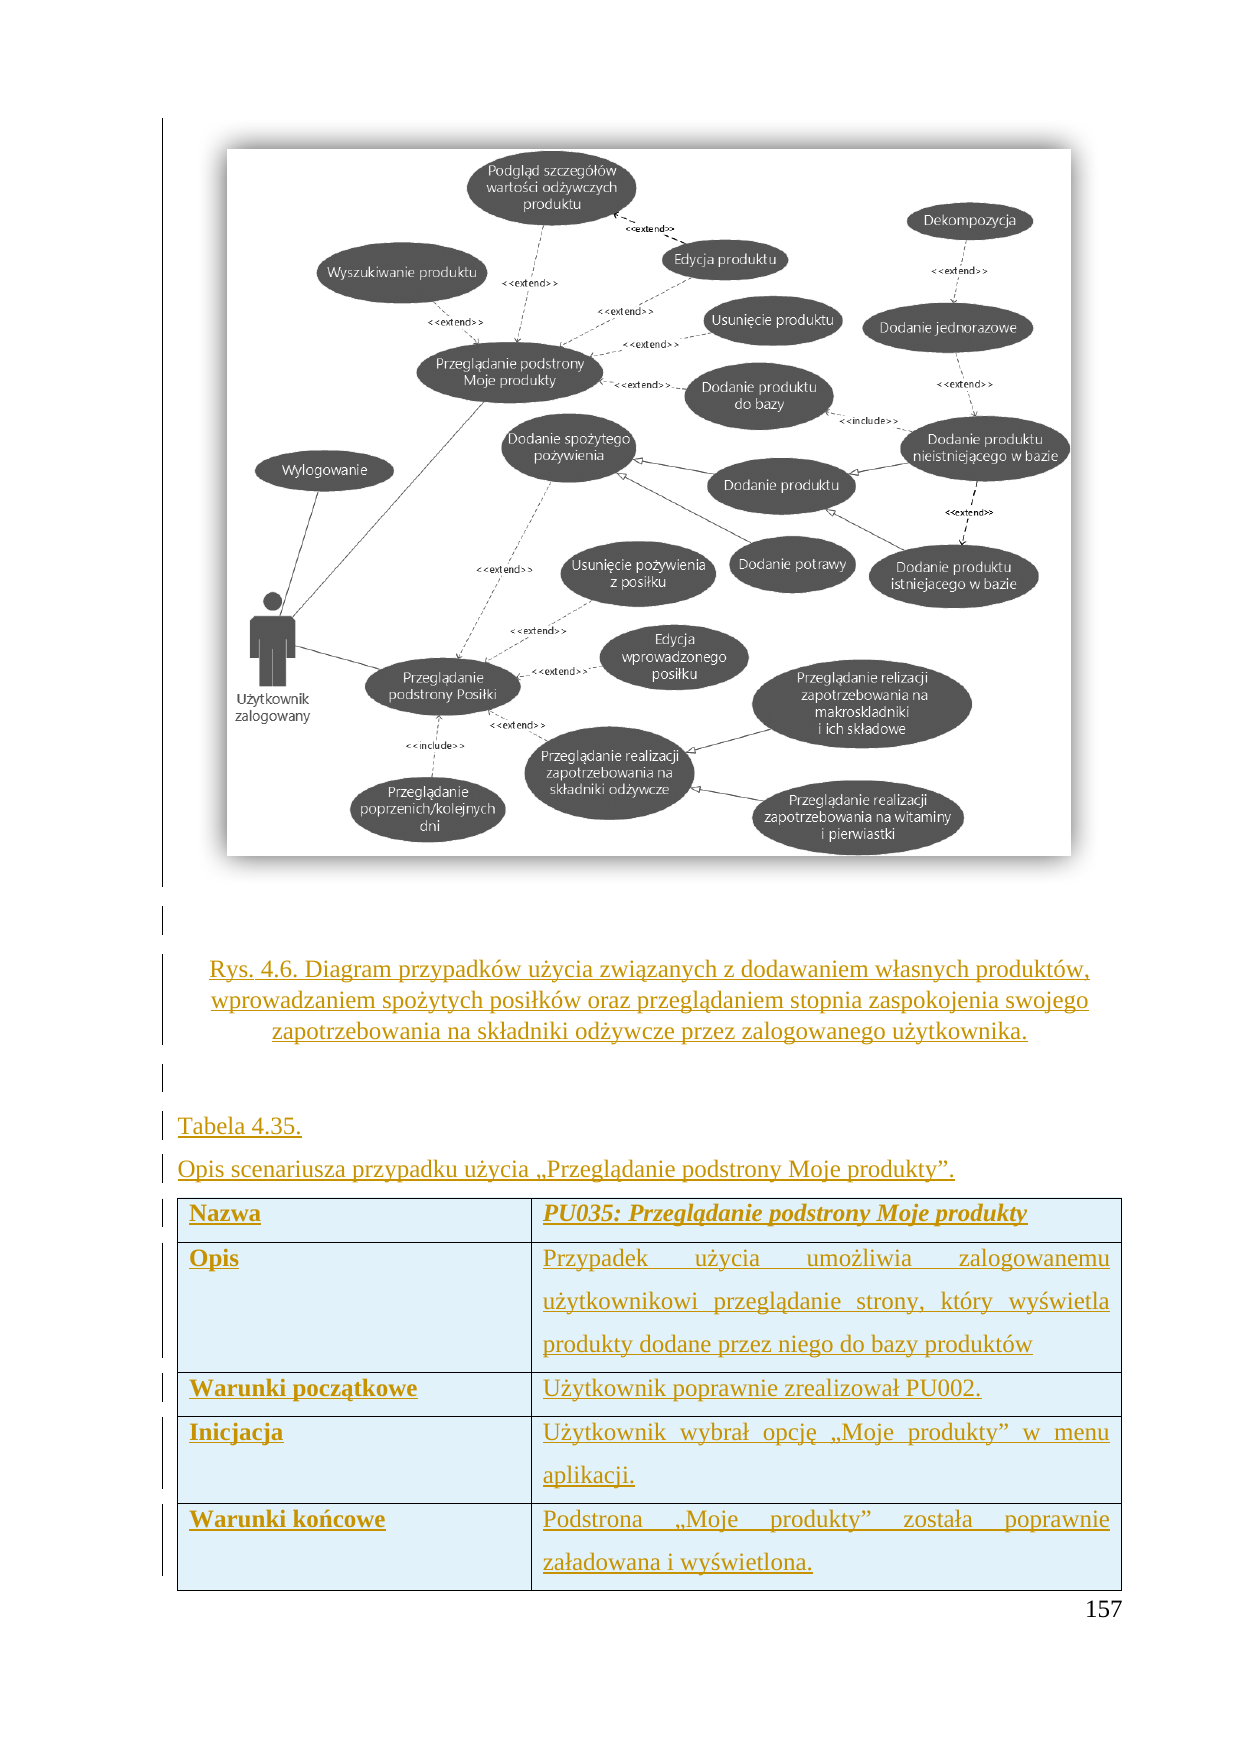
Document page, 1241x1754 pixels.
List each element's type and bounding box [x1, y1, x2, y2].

picture [227, 149, 1071, 856]
